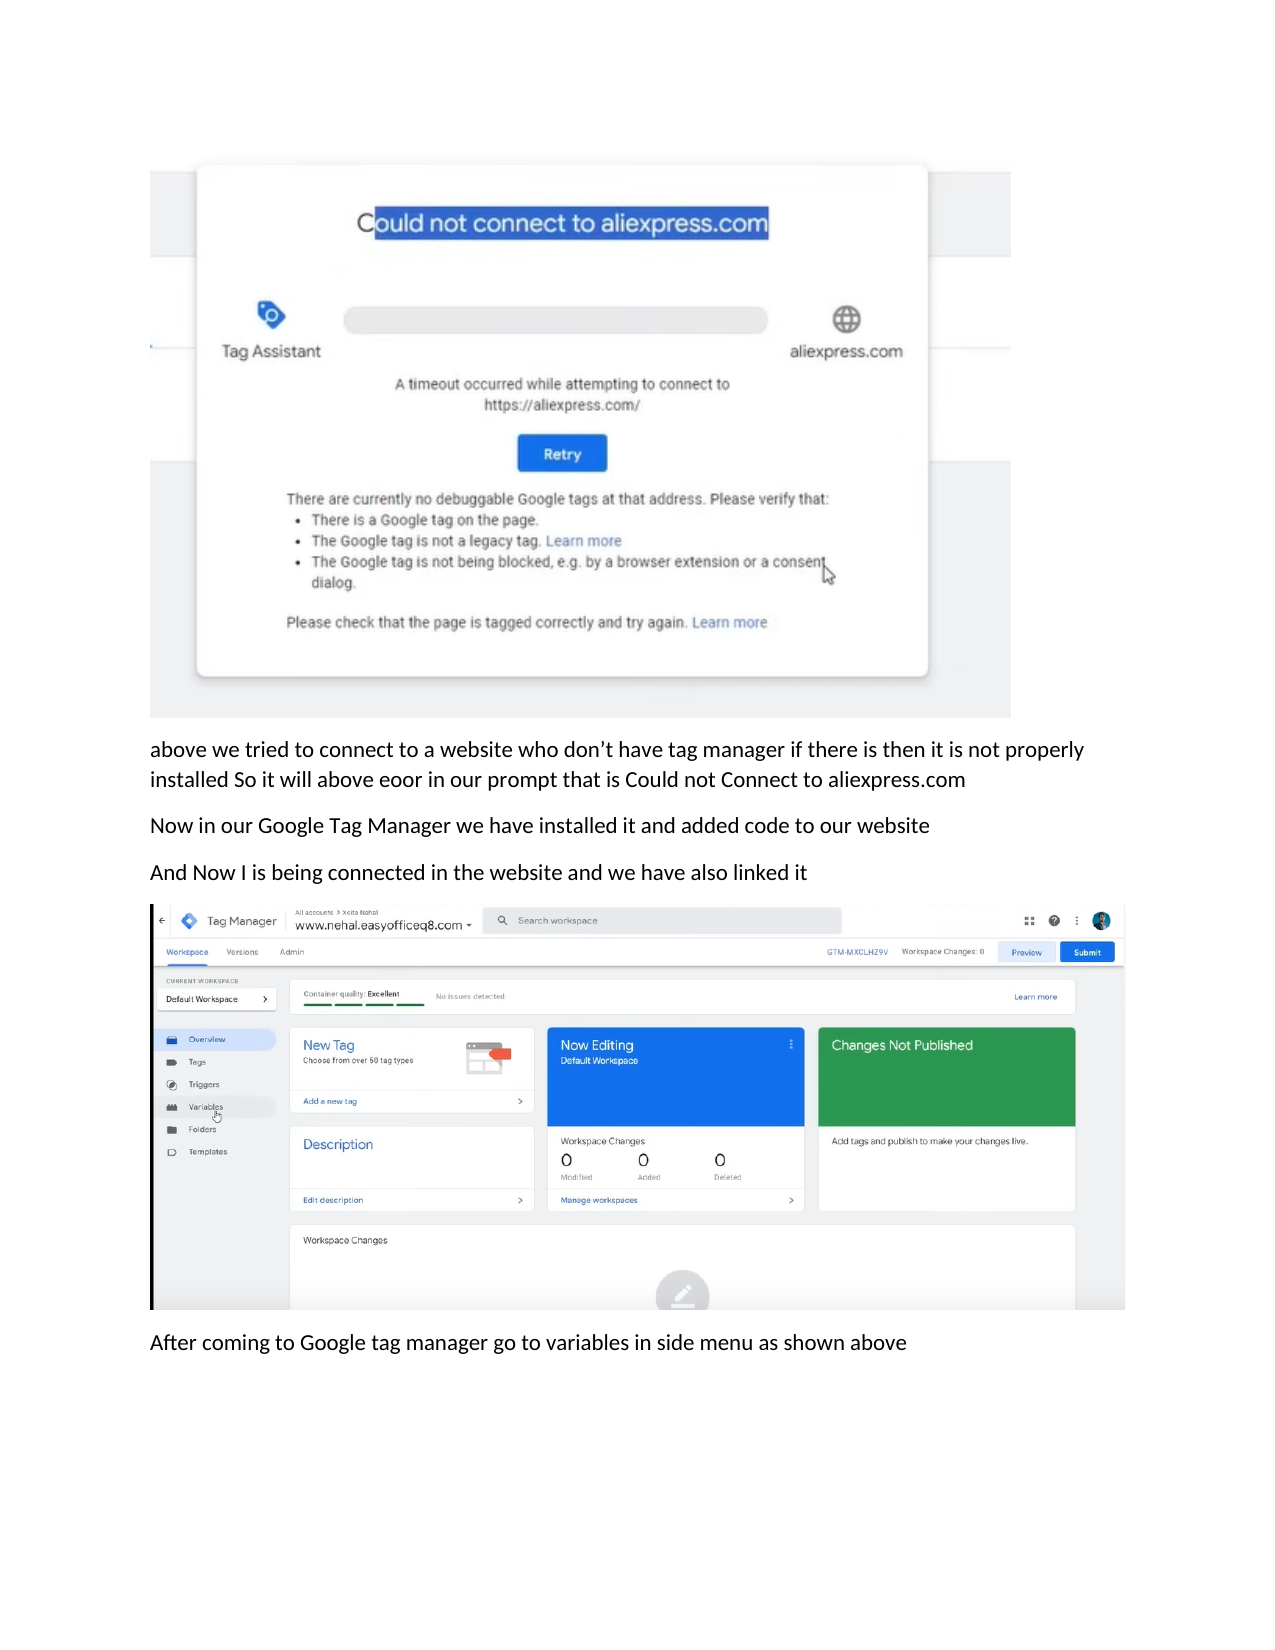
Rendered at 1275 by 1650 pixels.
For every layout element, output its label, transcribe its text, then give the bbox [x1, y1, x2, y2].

picture [150, 150, 1011, 718]
text After coming to Google tag manager go to variables in side menu as shown above [150, 1328, 1125, 1356]
picture [150, 904, 1125, 1310]
text Now in our Google Tag Manager we have installed it and added code to our website [150, 812, 1125, 839]
text And Now I is being connected in the website and we have also linked it [150, 858, 1125, 886]
text above we tried to connect to a website who don’t have tag manager if there is then it is not properly installed So it will above eoor in our prompt that is Could not Connect to aliexpress.com [150, 736, 1125, 793]
